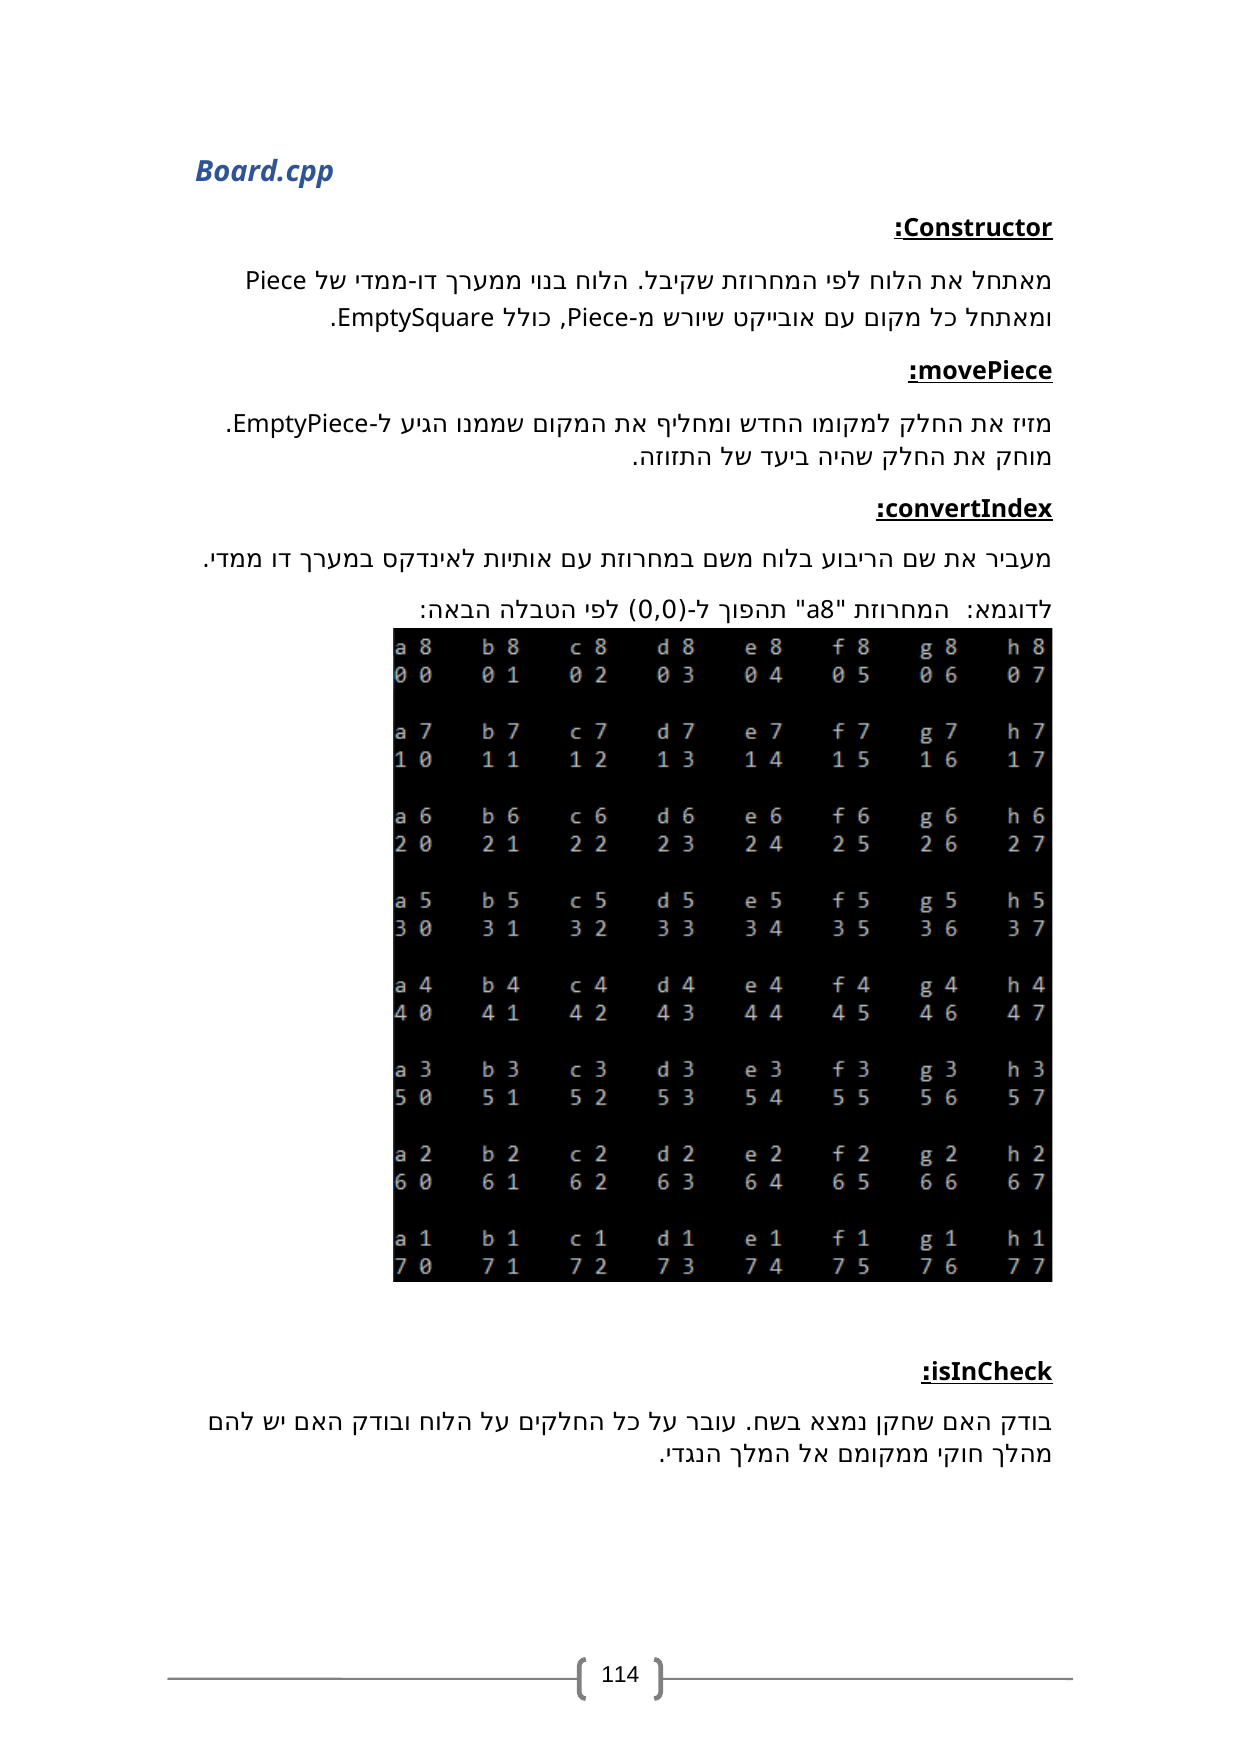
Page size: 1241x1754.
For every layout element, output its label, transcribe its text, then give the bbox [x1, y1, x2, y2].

subtitle Board.cpp [187, 150, 1053, 190]
text isInCheck: [187, 1354, 1053, 1388]
text בודק האם שחקן נמצא בשח. עובר על כל החלקים על הלוח ובודק האם יש להם מהלך חוקי ממקומם אל המלך הנגדי. [187, 1407, 1053, 1468]
text Constructor: [187, 209, 1053, 243]
text מעביר את שם הריבוע בלוח משם במחרוזת עם אותיות לאינדקס במערך דו ממדי. [187, 544, 1053, 573]
text convertIndex: [187, 491, 1053, 525]
text מזיז את החלק למקומו החדש ומחליף את המקום שממנו הגיע ל-EmptyPiece. מוחק את החלק שהיה ביעד של התזוזה. [187, 406, 1053, 472]
text movePiece: [187, 353, 1053, 387]
picture [393, 628, 1053, 1282]
text מאתחל את הלוח לפי המחרוזת שקיבל. הלוח בנוי ממערך דו-ממדי של Piece ומאתחל כל מקום עם אובייקט שיורש מ-Piece, כולל EmptySquare. [187, 263, 1053, 333]
